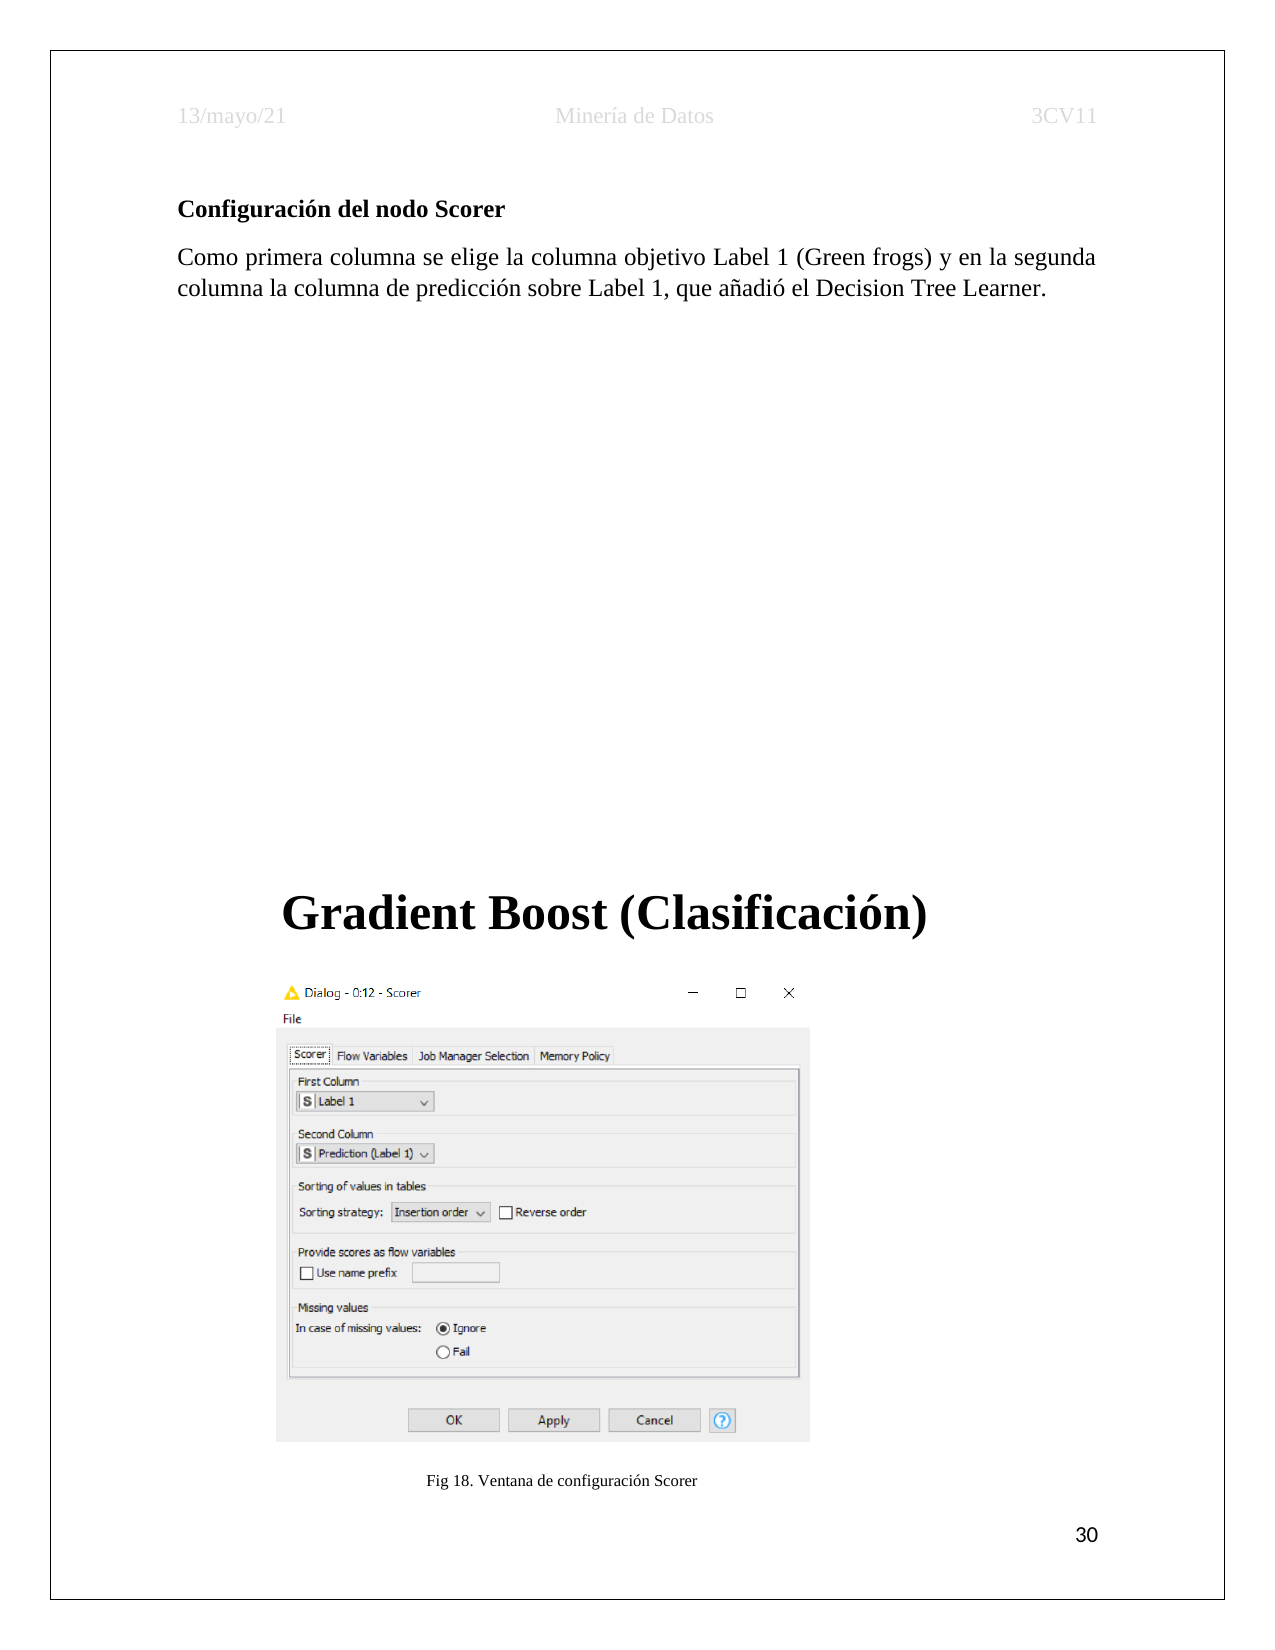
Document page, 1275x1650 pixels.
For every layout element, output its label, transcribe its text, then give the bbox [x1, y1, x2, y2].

text Configuración del nodo Scorer [177, 194, 1098, 223]
text Como primera columna se elige la columna objetivo Label 1 (Green frogs) y en la segunda columna la columna de predicción sobre Label 1, que añadió el Decision Tree Learner. [177, 242, 1098, 302]
picture [276, 978, 810, 1441]
